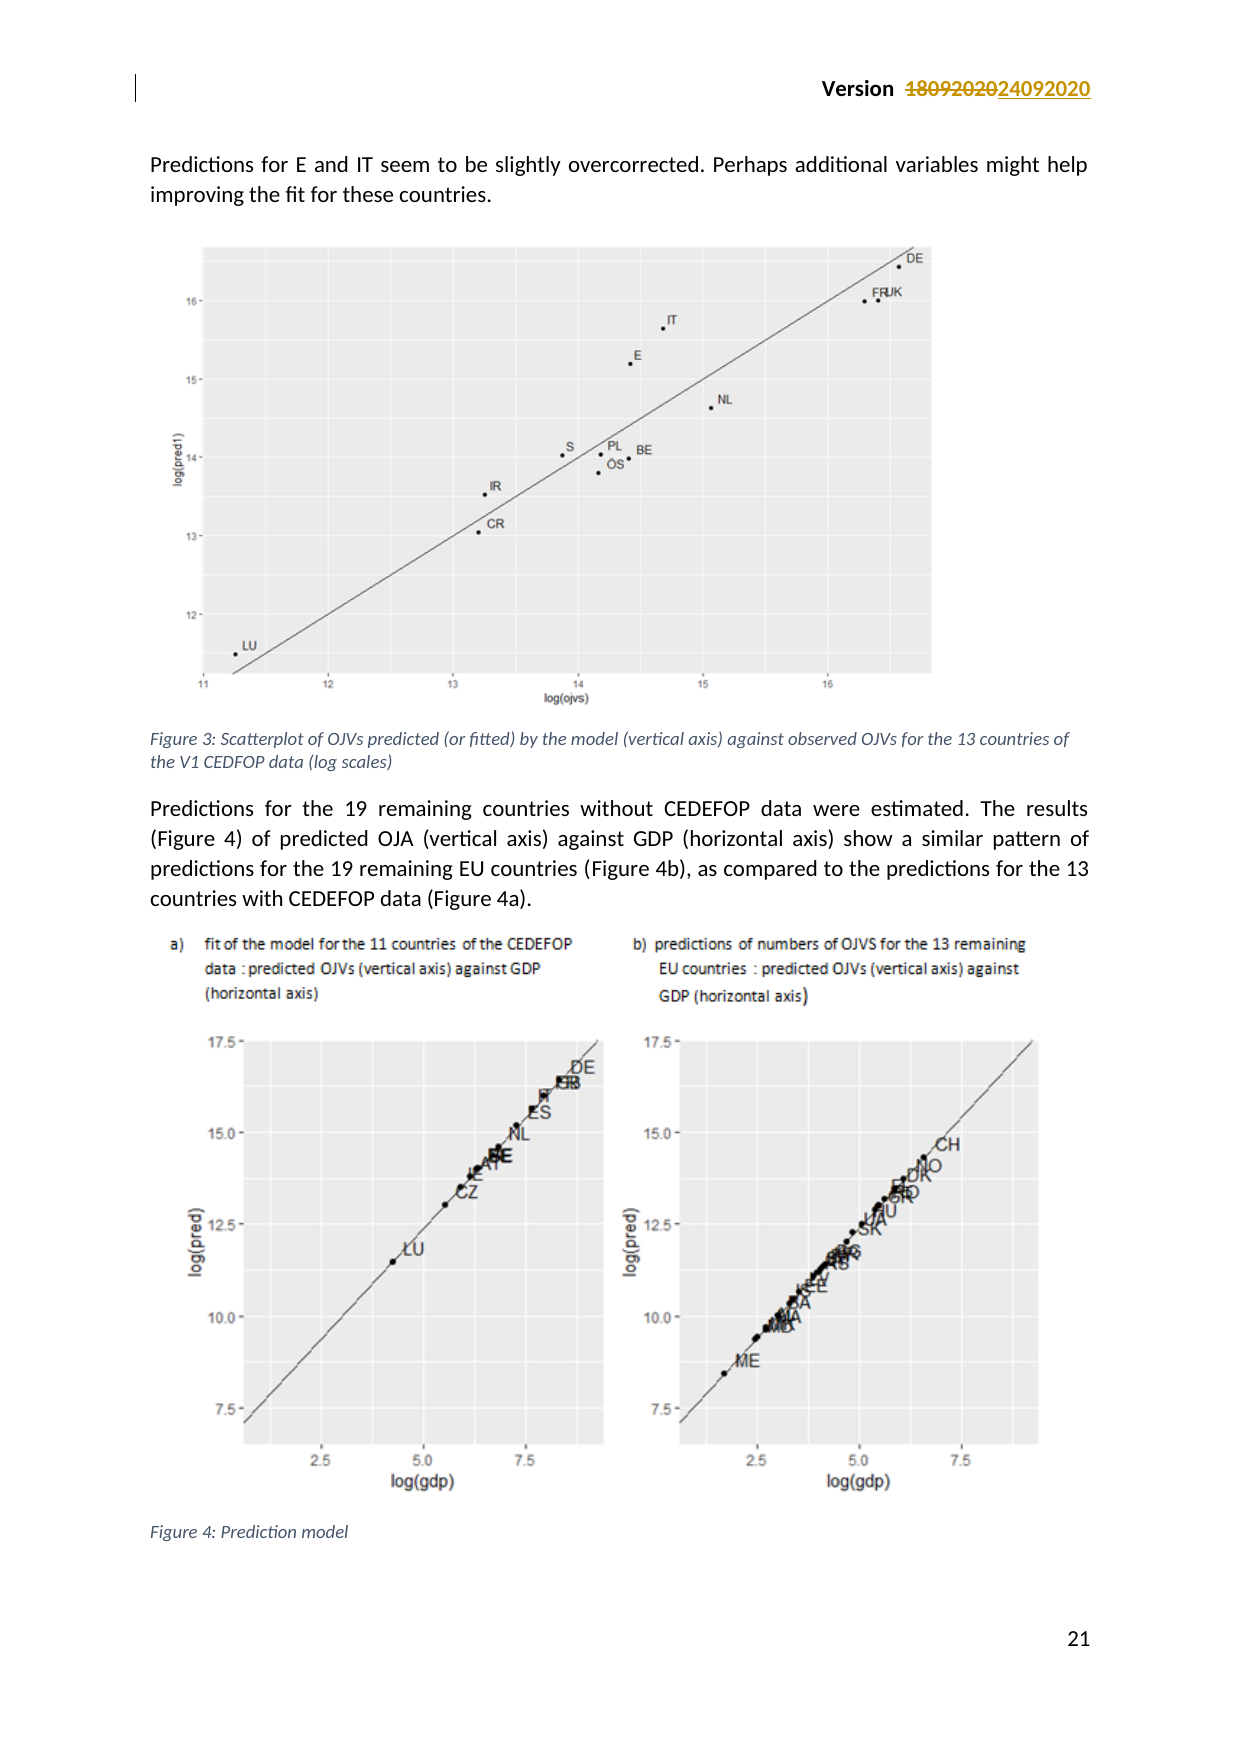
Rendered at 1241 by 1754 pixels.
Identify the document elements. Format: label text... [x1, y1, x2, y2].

text Figure 3: Scatterplot of OJVs predicted (or fitted) by the model (vertical axis) against observed OJVs for the 13 countries of the V1 CEDFOP data (log scales) [150, 727, 1090, 773]
picture [150, 227, 1010, 709]
text Figure 4: Prediction model [150, 1520, 1090, 1543]
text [150, 150, 1090, 208]
picture [150, 931, 1089, 1502]
text Predictions for the 19 remaining countries without CEDEFOP data were estimated. The results (Figure 4) of predicted OJA (vertical axis) against GDP (horizontal axis) show a similar pattern of predictions for the 19 remaining EU countries (Figure 4b), as compared to the predictions for the 13 countries with CEDEFOP data (Figure 4a). [150, 794, 1090, 912]
